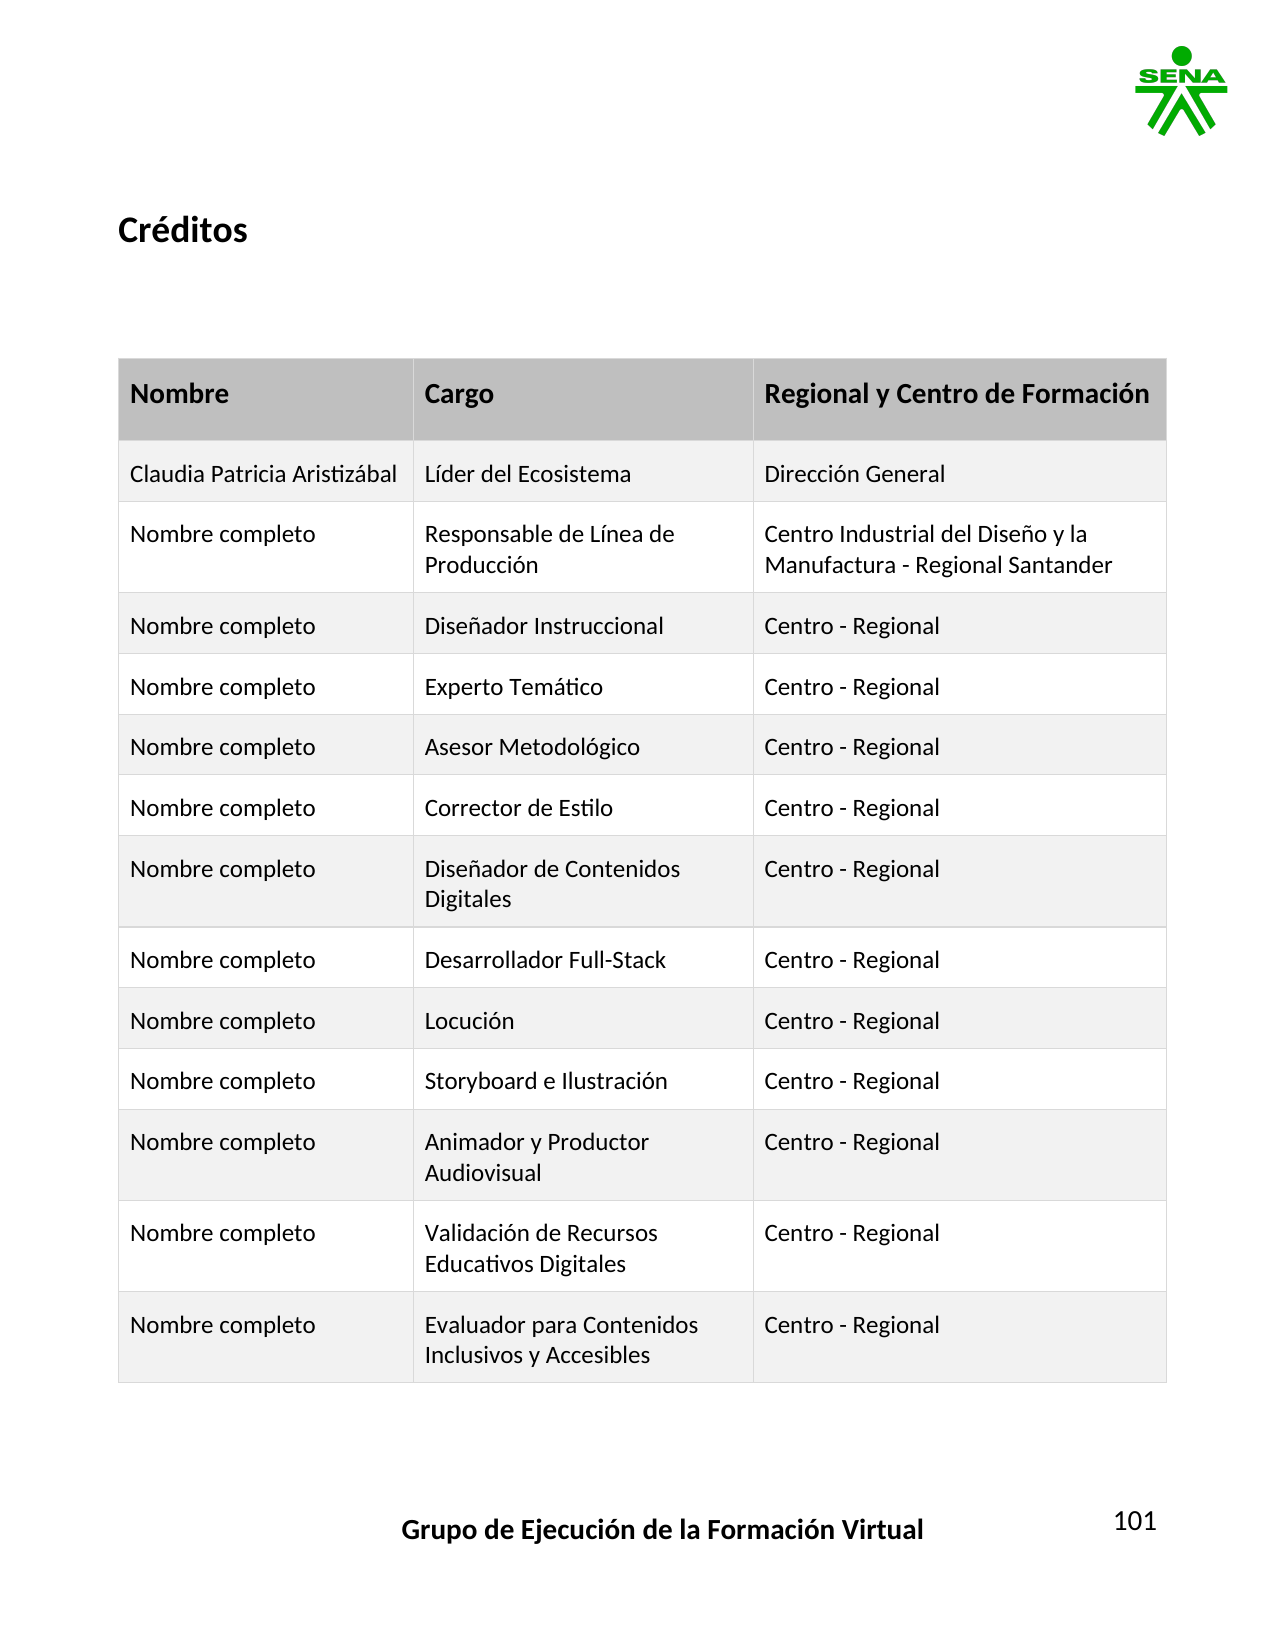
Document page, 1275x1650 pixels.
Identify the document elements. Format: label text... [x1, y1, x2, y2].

table_cell Corrector de Estilo [414, 775, 753, 835]
table_cell Centro - Regional [754, 928, 1166, 987]
table_cell Centro - Regional [754, 775, 1166, 835]
table_cell Centro - Regional [754, 593, 1166, 653]
table_cell Líder del Ecosistema [414, 441, 753, 501]
table_cell Diseñador Instruccional [414, 593, 753, 653]
table_cell Centro - Regional [754, 836, 1166, 926]
table_cell Nombre completo [119, 593, 413, 653]
table_cell Experto Temático [414, 654, 753, 714]
table_cell Dirección General [754, 441, 1166, 501]
table_cell Centro - Regional [754, 1201, 1166, 1291]
table_cell Nombre completo [119, 836, 413, 926]
table_cell Validación de Recursos Educativos Digitales [414, 1201, 753, 1291]
table_cell Nombre completo [119, 654, 413, 714]
table_cell Animador y Productor Audiovisual [414, 1110, 753, 1200]
table_cell Nombre completo [119, 1201, 413, 1291]
table_cell Diseñador de Contenidos Digitales [414, 836, 753, 926]
picture [1135, 46, 1228, 136]
table_cell Centro - Regional [754, 988, 1166, 1048]
text Créditos [118, 206, 1157, 252]
table_cell Centro - Regional [754, 654, 1166, 714]
table_cell Locución [414, 988, 753, 1048]
table_cell Asesor Metodológico [414, 715, 753, 774]
table_cell Nombre completo [119, 1049, 413, 1108]
table_cell Claudia Patricia Aristizábal [119, 441, 413, 501]
table_cell Nombre completo [119, 775, 413, 835]
table_cell Centro - Regional [754, 1049, 1166, 1108]
table_cell Nombre completo [119, 1110, 413, 1200]
table_cell Storyboard e Ilustración [414, 1049, 753, 1108]
table_cell Centro - Regional [754, 1110, 1166, 1200]
table_cell Centro - Regional [754, 715, 1166, 774]
table_cell Nombre completo [119, 988, 413, 1048]
table_cell Nombre completo [119, 928, 413, 987]
table_cell Centro Industrial del Diseño y la Manufactura - Regional Santander [754, 502, 1166, 592]
table_cell Nombre completo [119, 1292, 413, 1382]
table_cell Nombre completo [119, 502, 413, 592]
table_cell Evaluador para Contenidos Inclusivos y Accesibles [414, 1292, 753, 1382]
table_header Cargo [414, 359, 753, 440]
table_header Regional y Centro de Formación [754, 359, 1166, 440]
table_cell Desarrollador Full-Stack [414, 928, 753, 987]
table_header Nombre [119, 359, 413, 440]
table_cell Centro - Regional [754, 1292, 1166, 1382]
table_cell Nombre completo [119, 715, 413, 774]
table_cell Responsable de Línea de Producción [414, 502, 753, 592]
